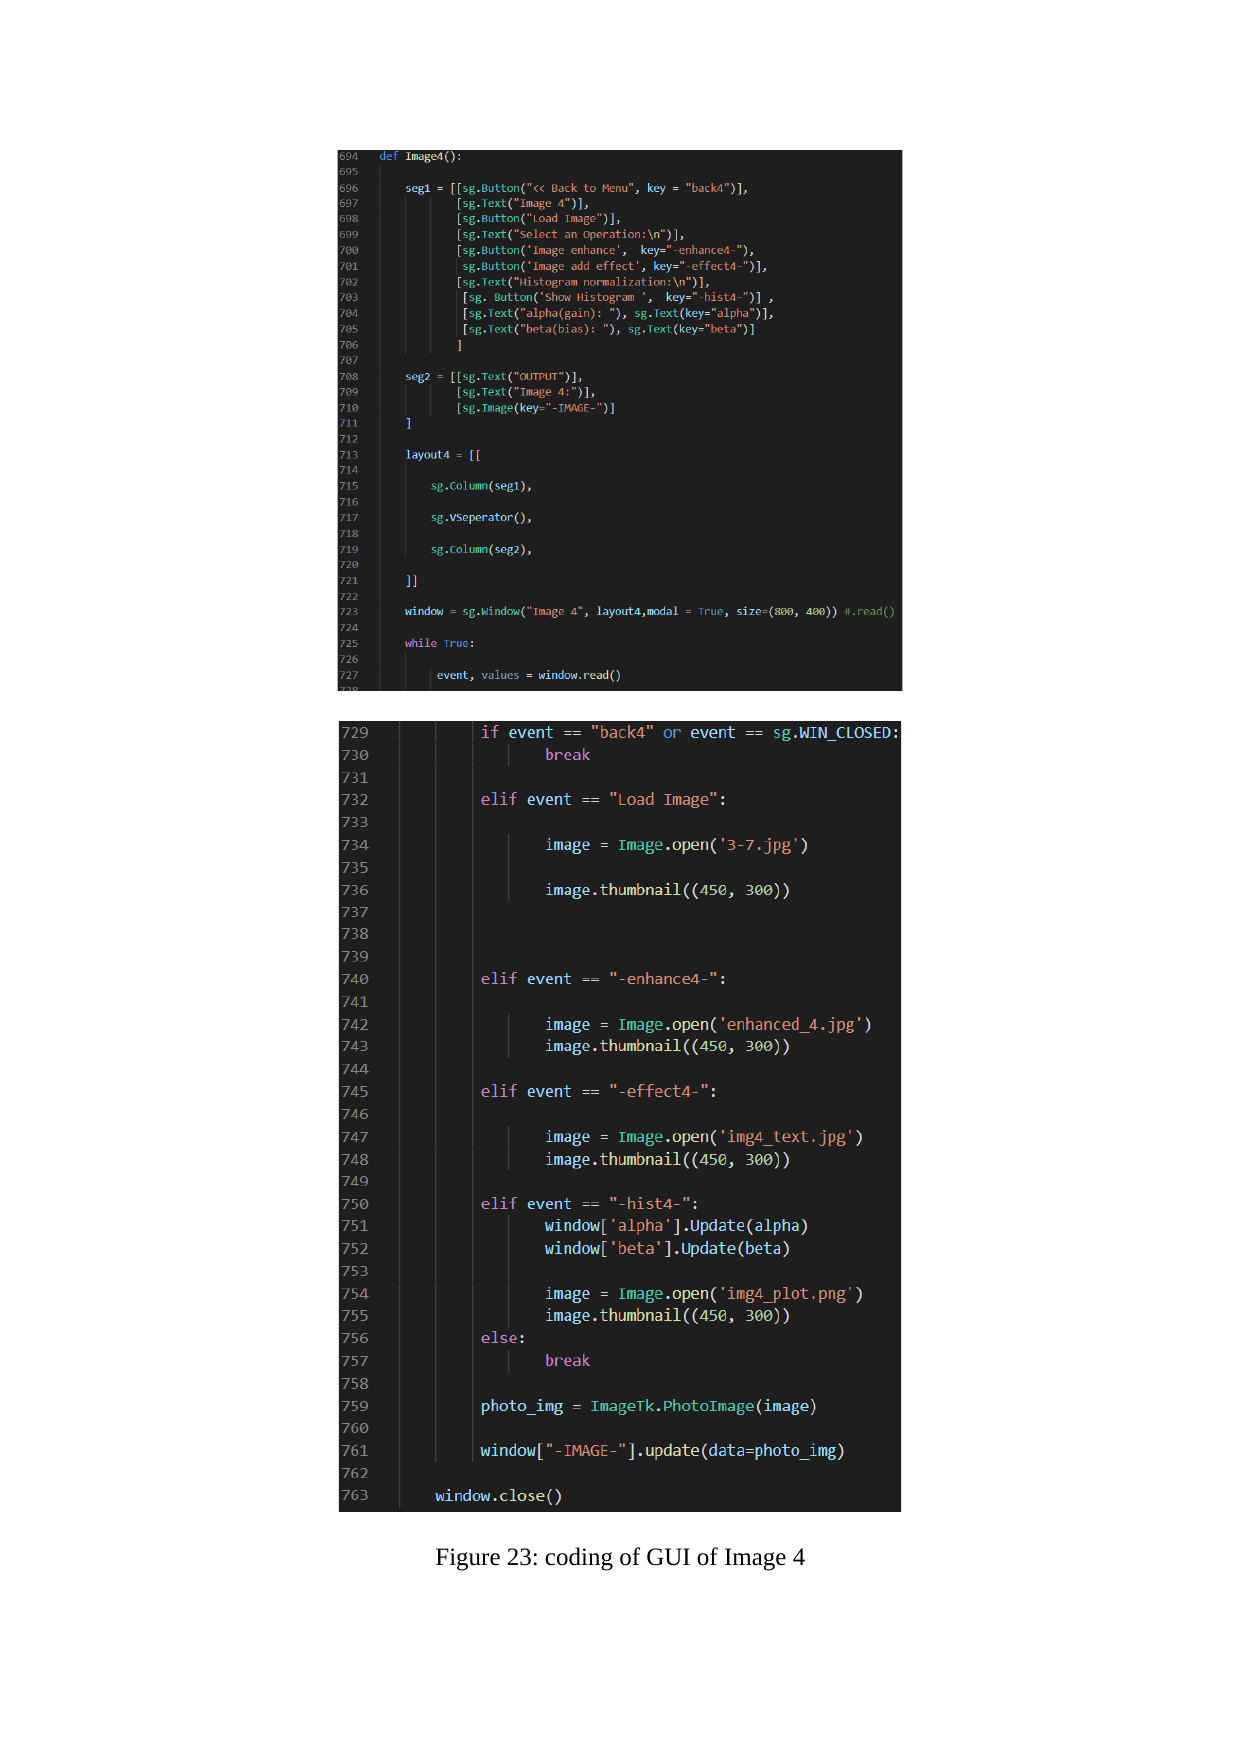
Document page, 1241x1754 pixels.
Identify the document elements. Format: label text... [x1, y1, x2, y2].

text Figure 23: coding of GUI of Image 4 [187, 1542, 1053, 1571]
